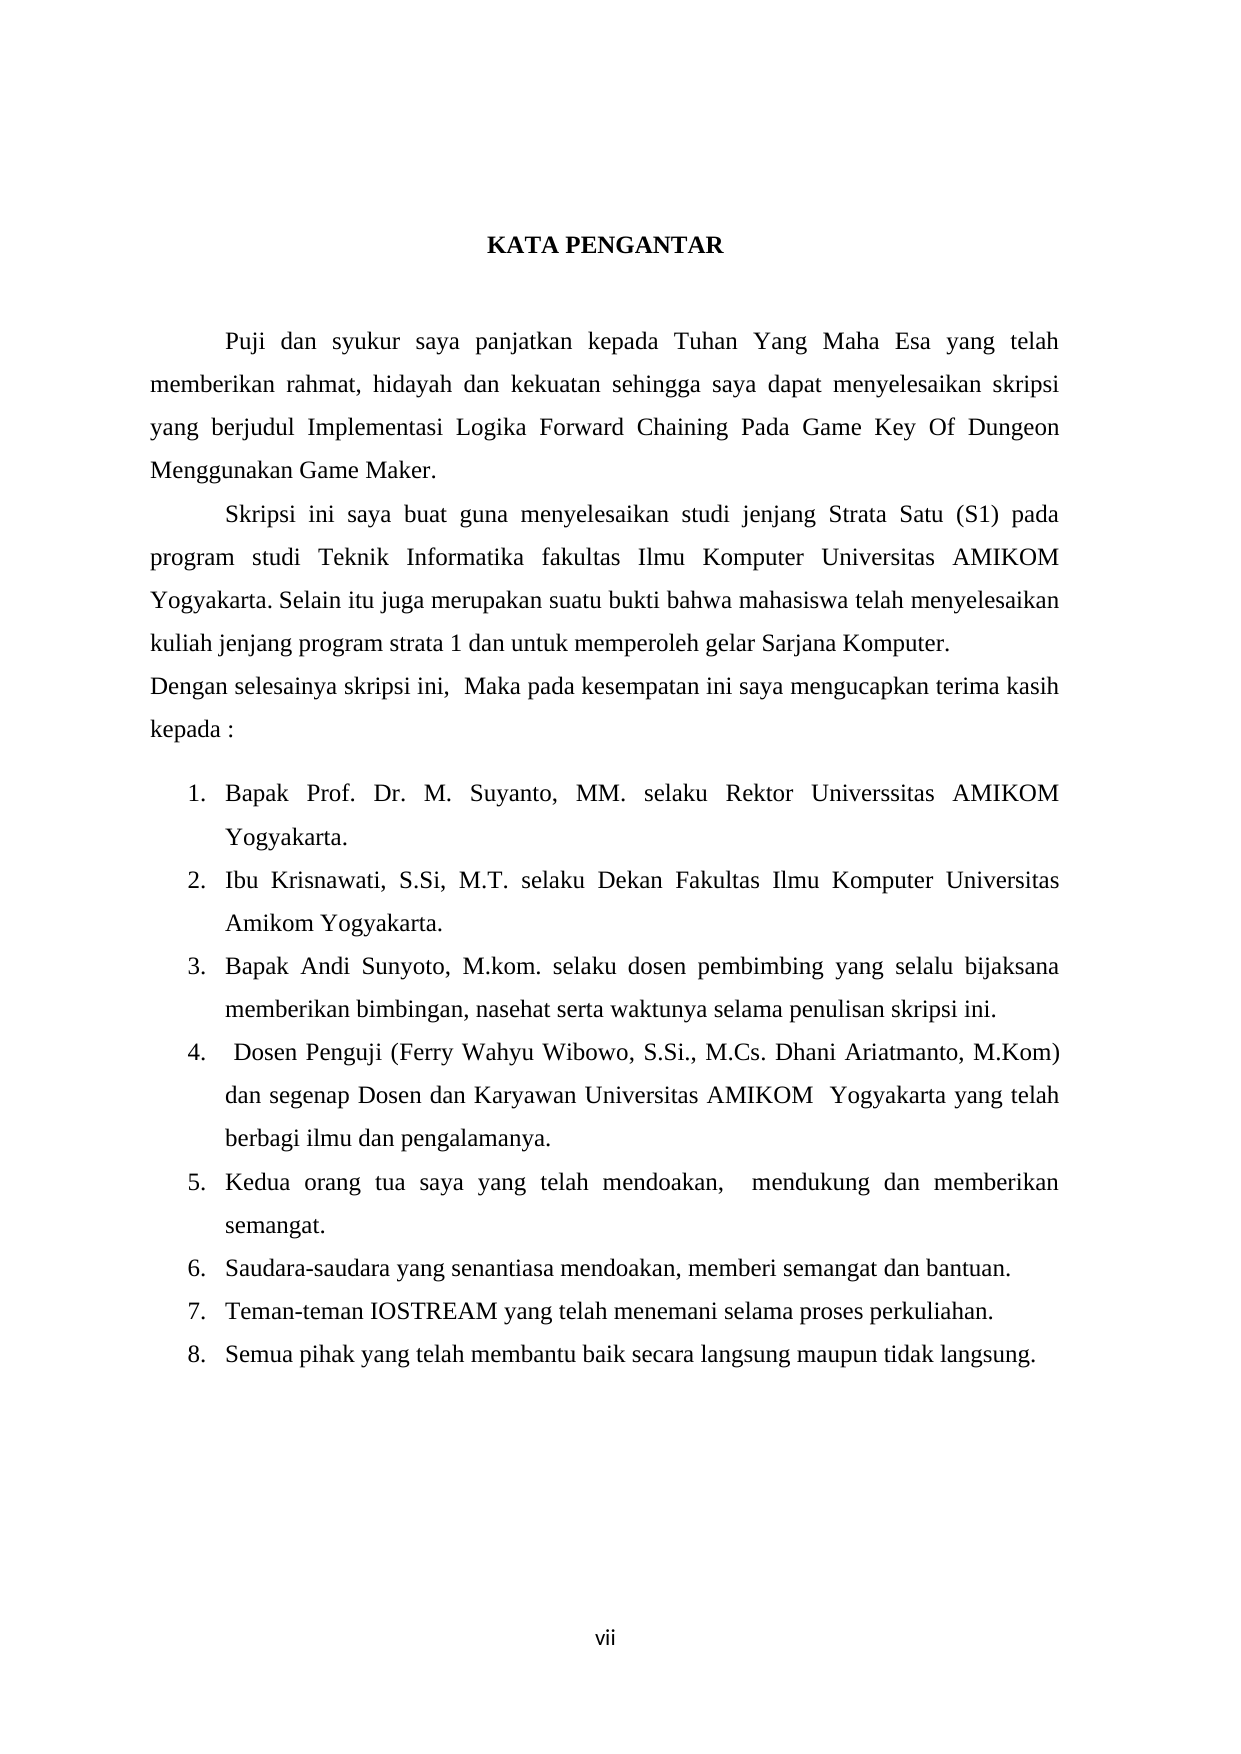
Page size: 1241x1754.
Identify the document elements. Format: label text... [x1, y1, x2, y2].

text Skripsi ini saya buat guna menyelesaikan studi jenjang Strata Satu (S1) pada program studi Teknik Informatika fakultas Ilmu Komputer Universitas AMIKOM Yogyakarta. Selain itu juga merupakan suatu bukti bahwa mahasiswa telah menyelesaikan kuliah jenjang program strata 1 dan untuk memperoleh gelar Sarjana Komputer. [150, 499, 1060, 657]
list Teman-teman IOSTREAM yang telah menemani selama proses perkuliahan. [187, 1296, 1060, 1325]
list Ibu Krisnawati, S.Si, M.T. selaku Dekan Fakultas Ilmu Komputer Universitas Amikom Yogyakarta. [187, 865, 1060, 937]
subtitle KATA PENGANTAR [150, 230, 1060, 259]
text Dengan selesainya skripsi ini, Maka pada kesempatan ini saya mengucapkan terima kasih kepada : [150, 671, 1060, 743]
list Bapak Prof. Dr. M. Suyanto, MM. selaku Rektor Universsitas AMIKOM Yogyakarta. [187, 778, 1060, 850]
list Bapak Andi Sunyoto, M.kom. selaku dosen pembimbing yang selalu bijaksana memberikan bimbingan, nasehat serta waktunya selama penulisan skripsi ini. [187, 951, 1060, 1023]
list Saudara-saudara yang senantiasa mendoakan, memberi semangat dan bantuan. [187, 1253, 1060, 1282]
list Kedua orang tua saya yang telah mendoakan, mendukung dan memberikan semangat. [187, 1167, 1060, 1238]
list Semua pihak yang telah membantu baik secara langsung maupun tidak langsung. [187, 1339, 1060, 1368]
text Puji dan syukur saya panjatkan kepada Tuhan Yang Maha Esa yang telah memberikan rahmat, hidayah dan kekuatan sehingga saya dapat menyelesaikan skripsi yang berjudul Implementasi Logika Forward Chaining Pada Game Key Of Dungeon Menggunakan Game Maker. [150, 326, 1060, 484]
list Dosen Penguji (Ferry Wahyu Wibowo, S.Si., M.Cs. Dhani Ariatmanto, M.Kom) dan segenap Dosen dan Karyawan Universitas AMIKOM Yogyakarta yang telah berbagi ilmu dan pengalamanya. [187, 1037, 1060, 1152]
